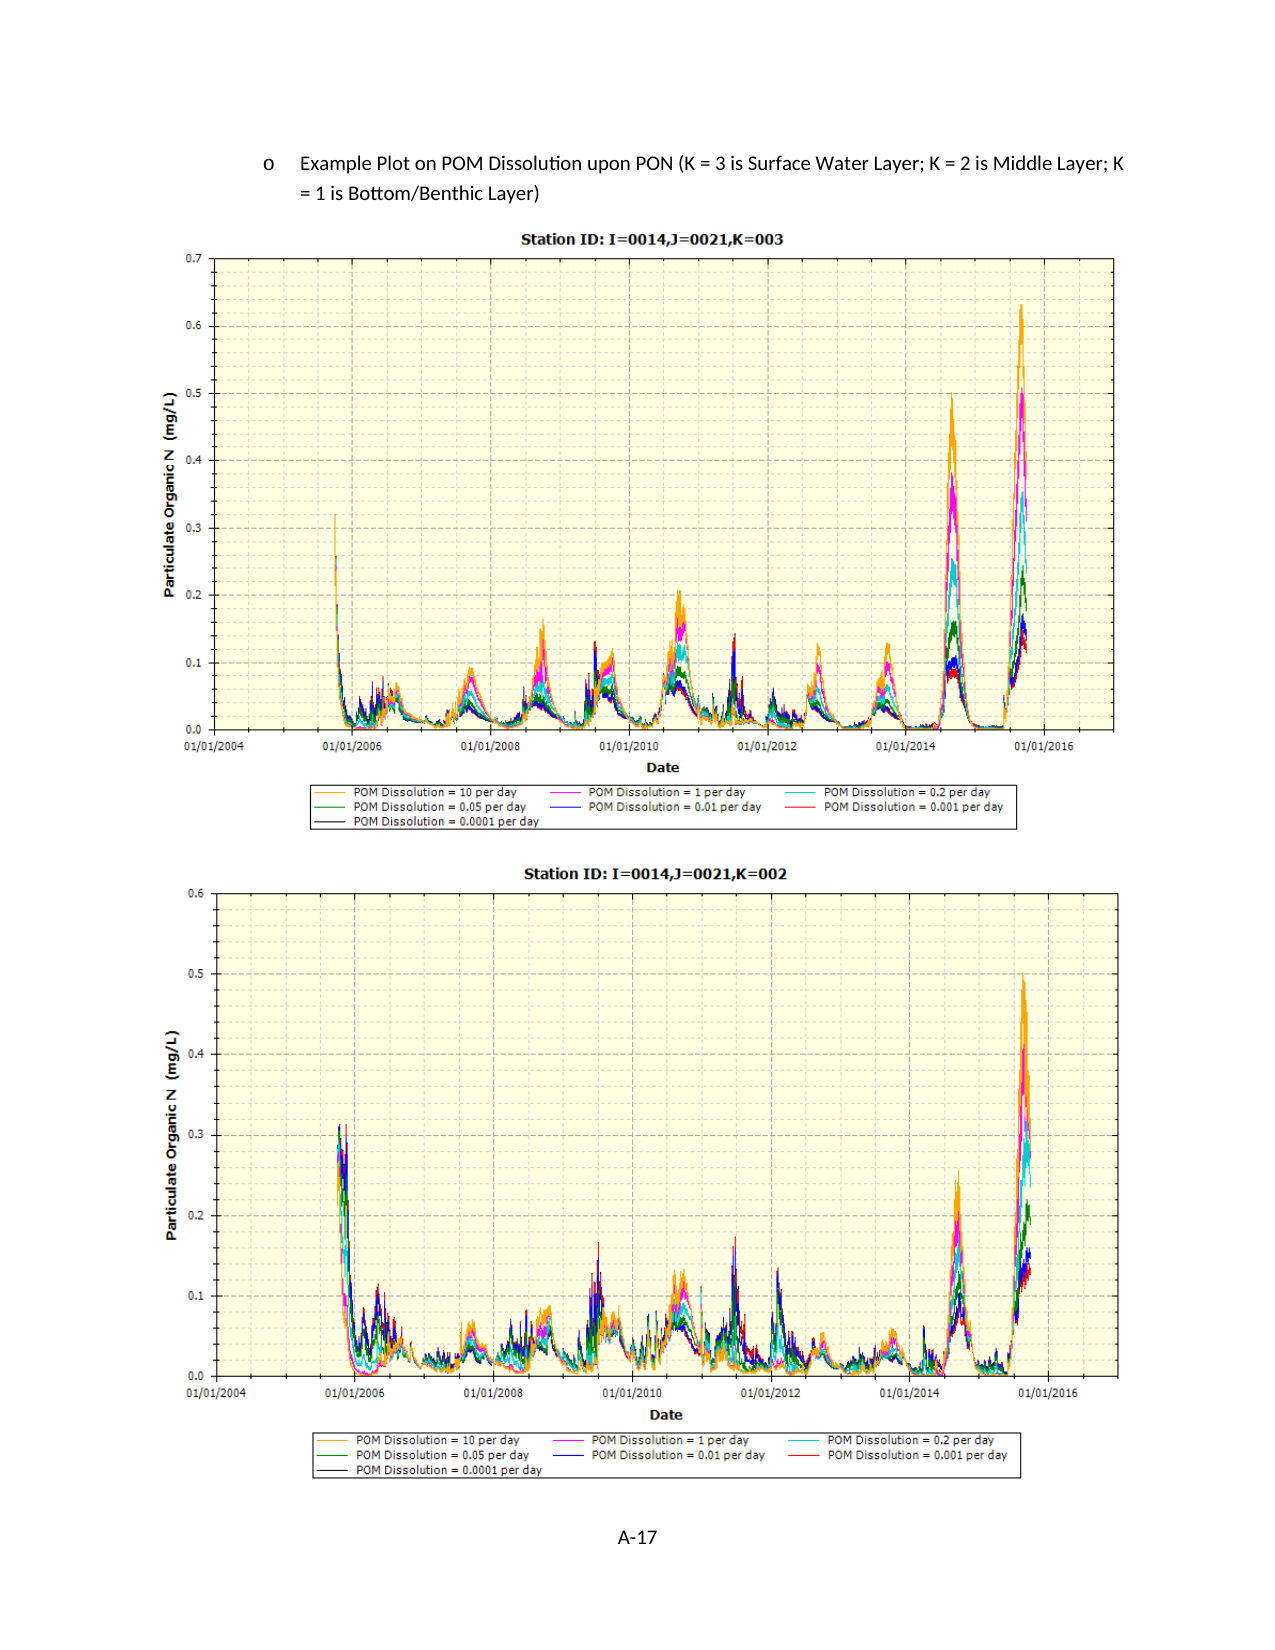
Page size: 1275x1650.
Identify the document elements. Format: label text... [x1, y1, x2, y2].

list Example Plot on POM Dissolution upon PON (K = 3 is Surface Water Layer; K = 2 is Middle Layer; K = 1 is Bottom/Benthic Layer) [262, 150, 1125, 206]
picture [150, 230, 1125, 837]
picture [150, 861, 1125, 1486]
